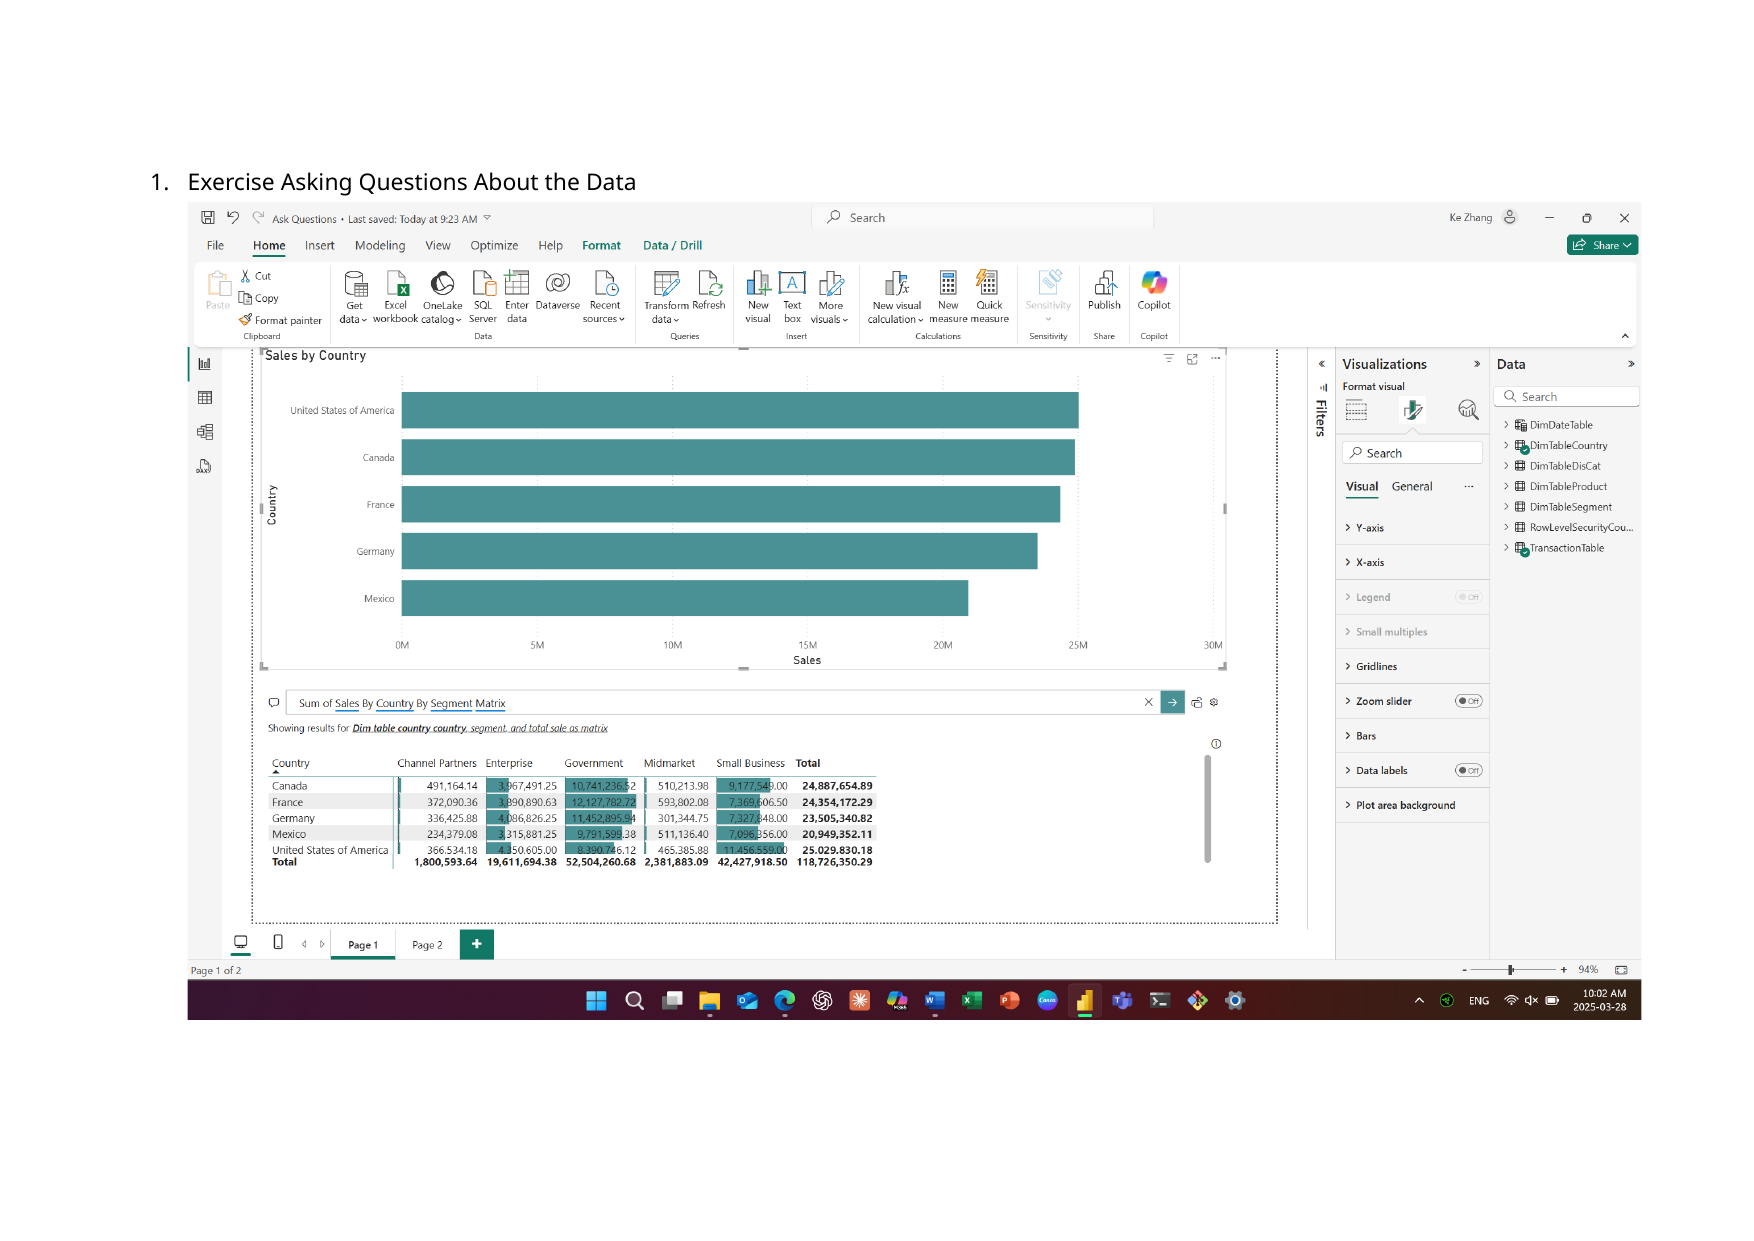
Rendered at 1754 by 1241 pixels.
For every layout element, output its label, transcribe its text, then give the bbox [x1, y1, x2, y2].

list Exercise Asking Questions About the Data [150, 165, 1604, 198]
picture [187, 202, 1642, 1020]
